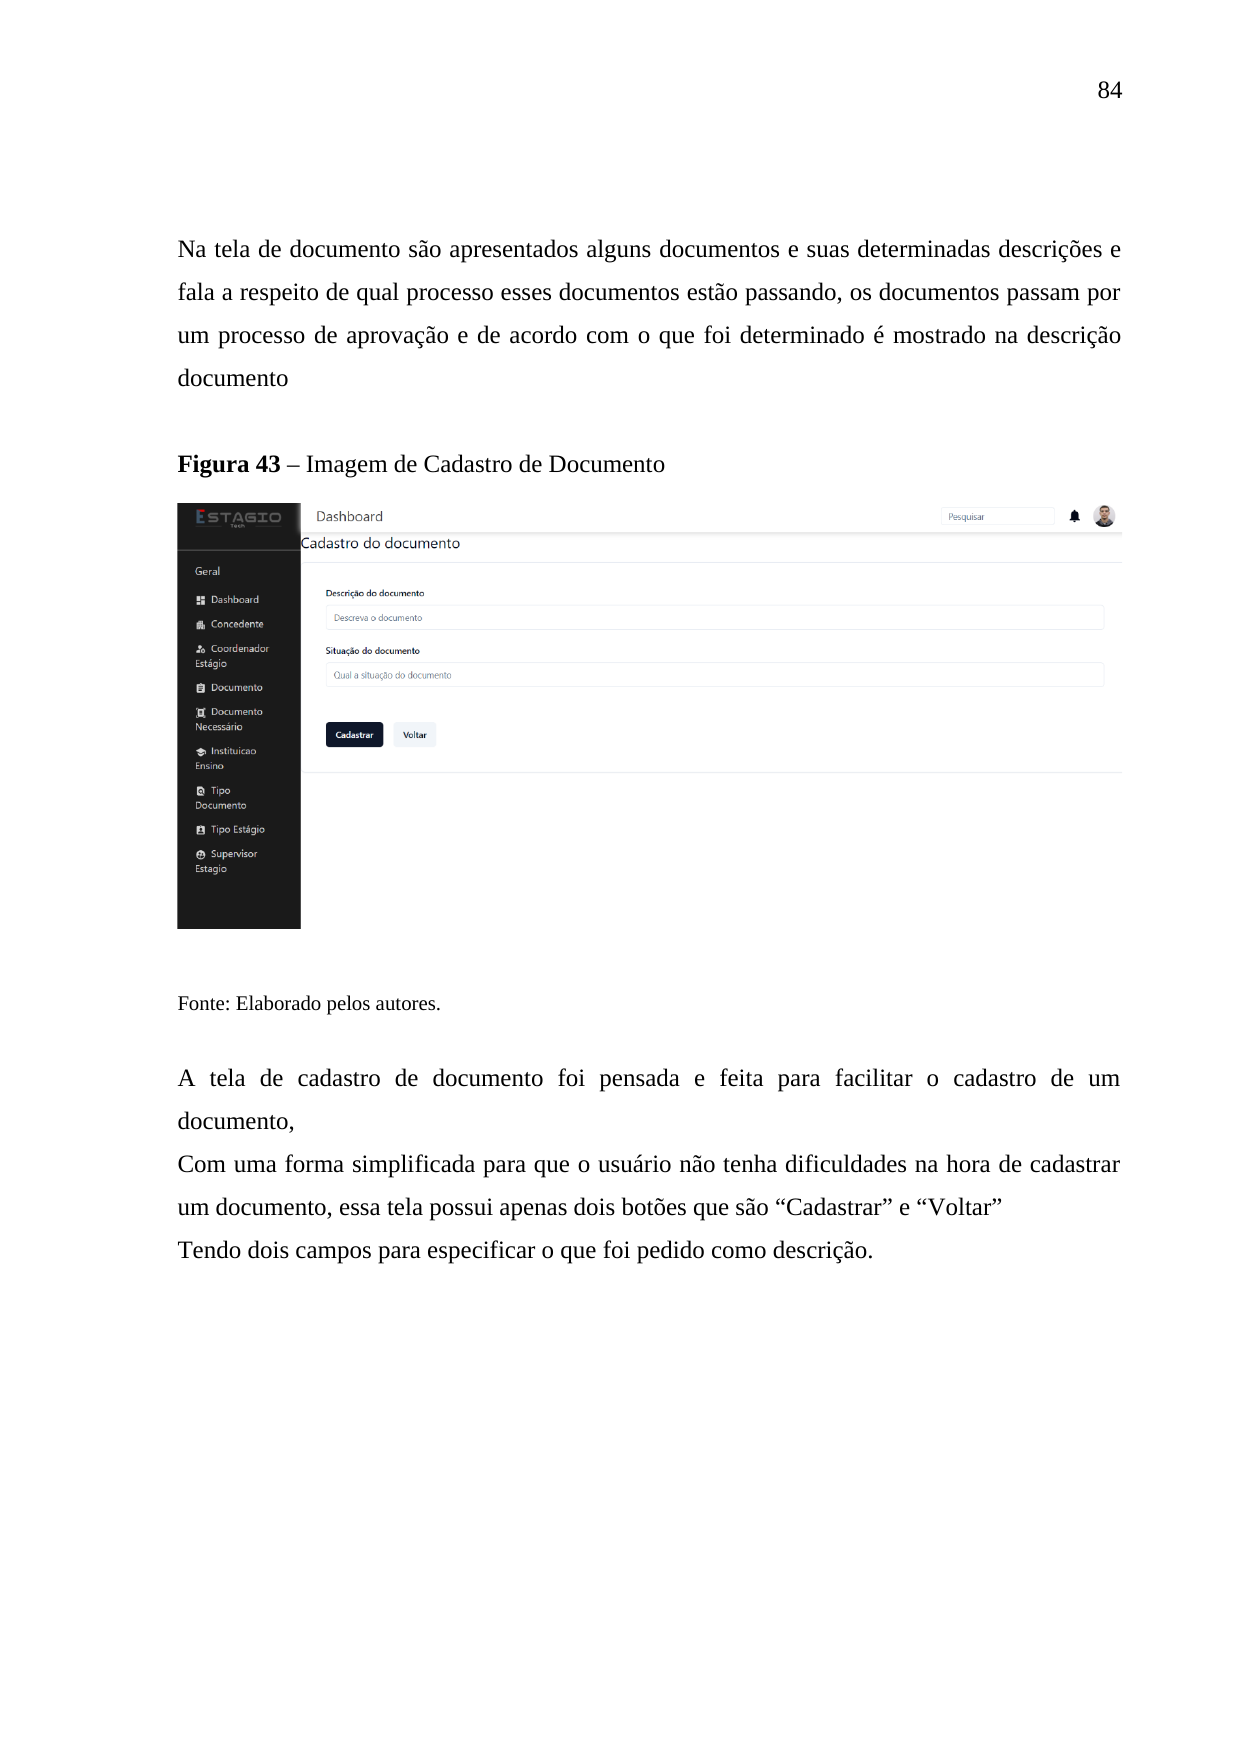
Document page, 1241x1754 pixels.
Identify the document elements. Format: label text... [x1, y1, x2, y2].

picture [177, 503, 1123, 929]
text Com uma forma simplificada para que o usuário não tenha dificuldades na hora de cadastrar um documento, essa tela possui apenas dois botões que são “Cadastrar” e “Voltar” [177, 1149, 1122, 1221]
text Tendo dois campos para especificar o que foi pedido como descrição. [177, 1235, 1122, 1264]
text Fonte: Elaborado pelos autores. [177, 991, 1122, 1014]
text A tela de cadastro de documento foi pensada e feita para facilitar o cadastro de um documento, [177, 1063, 1122, 1134]
text Figura 43 – Imagem de Cadastro de Documento [177, 449, 1122, 478]
text Na tela de documento são apresentados alguns documentos e suas determinadas descrições e fala a respeito de qual processo esses documentos estão passando, os documentos passam por um processo de aprovação e de acordo com o que foi determinado é mostrado na descrição documento [177, 234, 1122, 392]
